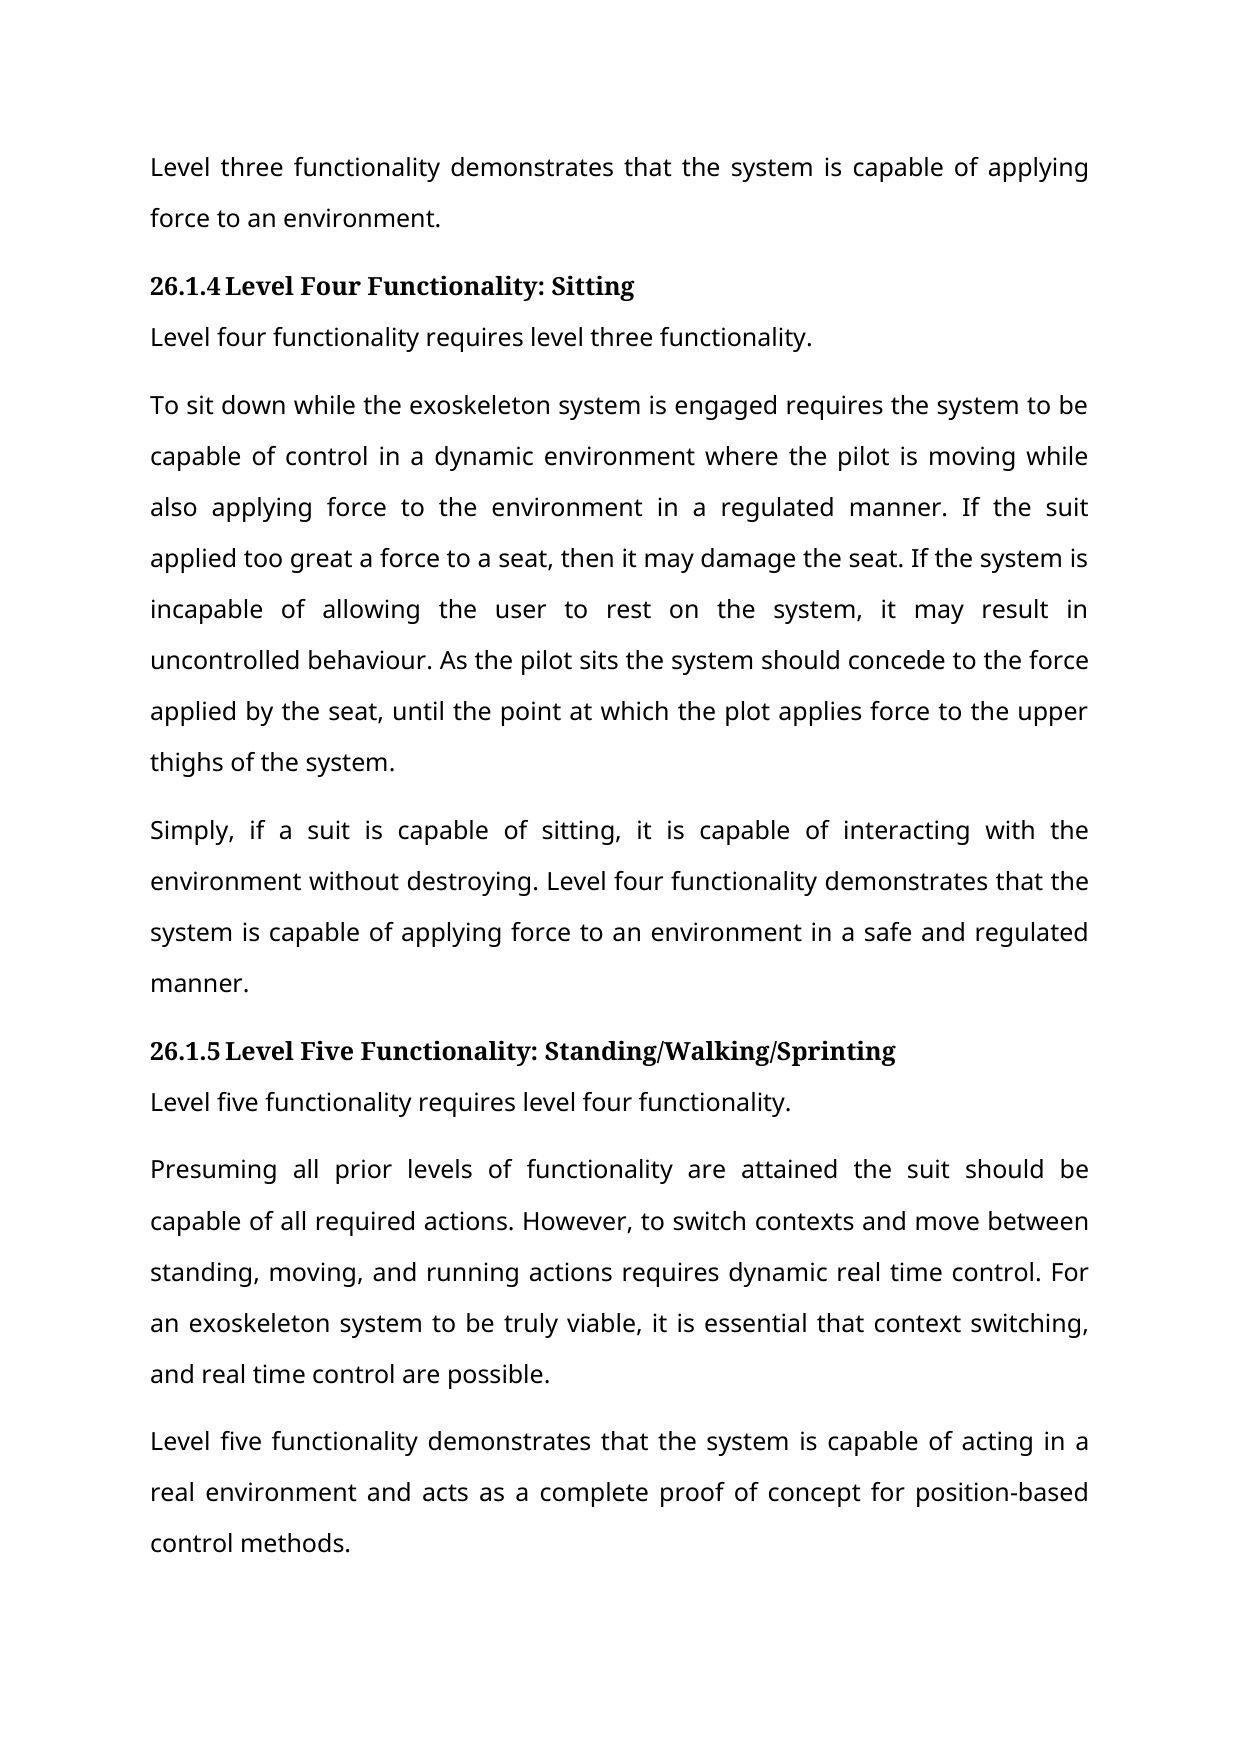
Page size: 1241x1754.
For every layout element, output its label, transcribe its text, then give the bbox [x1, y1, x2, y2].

text Level five functionality requires level four functionality. [150, 1084, 1090, 1118]
subtitle Level Five Functionality: Standing/Walking/Sprinting [150, 1033, 1090, 1067]
subtitle Level Four Functionality: Sitting [150, 269, 1090, 303]
text Level five functionality demonstrates that the system is capable of acting in a real environment and acts as a complete proof of concept for position-based control methods. [150, 1424, 1090, 1560]
text Level three functionality demonstrates that the system is capable of applying force to an environment. [150, 150, 1090, 235]
text To sit down while the exoskeleton system is engaged requires the system to be capable of control in a dynamic environment where the pilot is moving while also applying force to the environment in a regulated manner. If the suit applied too great a force to a seat, then it may damage the seat. If the system is incapable of allowing the user to rest on the system, it may result in uncontrolled behaviour. As the pilot sits the system should concede to the force applied by the seat, until the point at which the plot applies force to the upper thighs of the system. [150, 387, 1090, 779]
text Level four functionality requires level three functionality. [150, 320, 1090, 354]
text Simply, if a suit is capable of sitting, it is capable of interacting with the environment without destroying. Level four functionality demonstrates that the system is capable of applying force to an environment in a safe and regulated manner. [150, 812, 1090, 1000]
text Presuming all prior levels of functionality are attained the suit should be capable of all required actions. However, to switch contexts and move between standing, moving, and running actions requires dynamic real time control. For an exoskeleton system to be truly viable, it is essential that context switching, and real time control are possible. [150, 1152, 1090, 1390]
